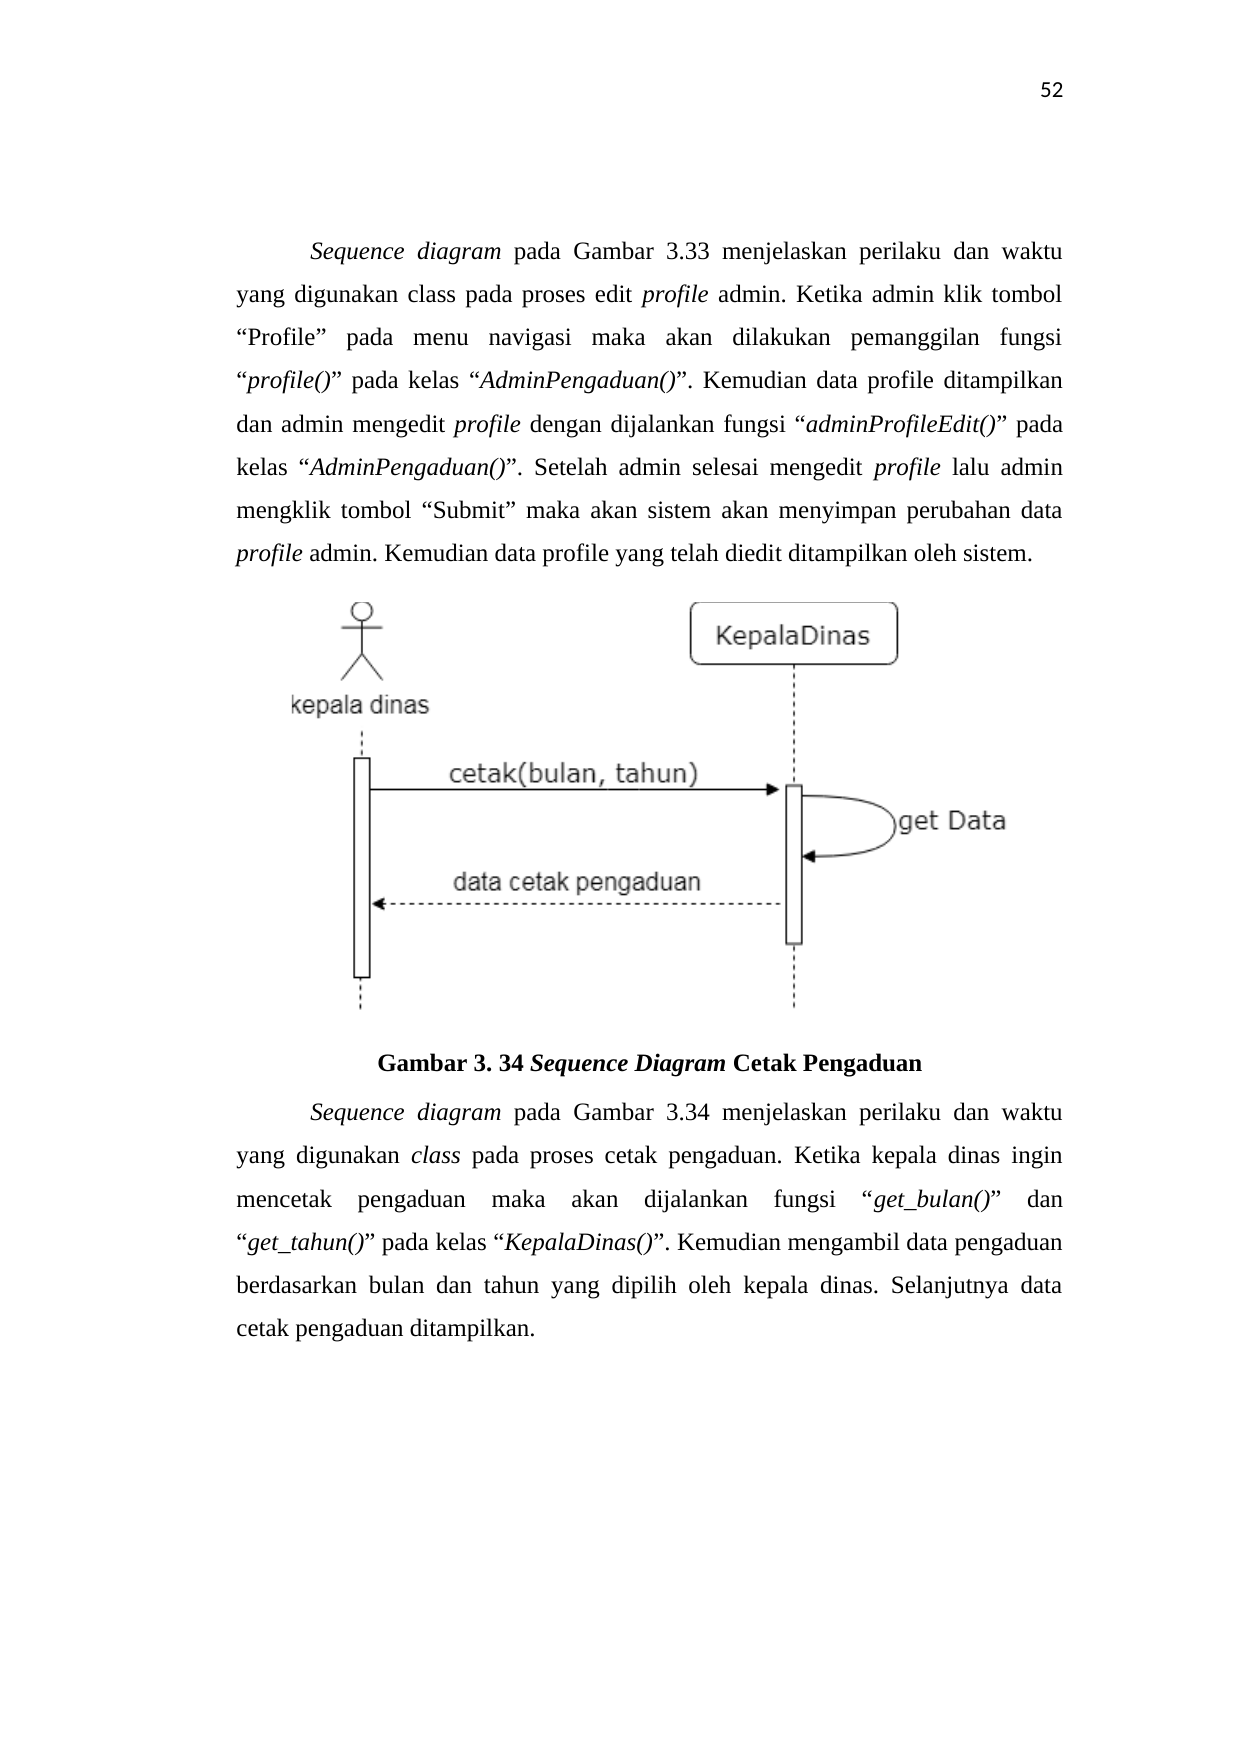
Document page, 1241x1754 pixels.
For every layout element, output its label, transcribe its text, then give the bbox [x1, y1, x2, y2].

text Gambar 3. 34 Sequence Diagram Cetak Pengaduan [236, 1048, 1063, 1077]
text Sequence diagram pada Gambar 3.34 menjelaskan perilaku dan waktu yang digunakan class pada proses cetak pengaduan. Ketika kepala dinas ingin mencetak pengaduan maka akan dijalankan fungsi “get_bulan()” dan “get_tahun()” pada kelas “KepalaDinas()”. Kemudian mengambil data pengaduan berdasarkan bulan dan tahun yang dipilih oleh kepala dinas. Selanjutnya data cetak pengaduan ditampilkan. [236, 1097, 1063, 1342]
picture [291, 602, 1008, 1013]
text Sequence diagram pada Gambar 3.33 menjelaskan perilaku dan waktu yang digunakan class pada proses edit profile admin. Ketika admin klik tombol “Profile” pada menu navigasi maka akan dilakukan pemanggilan fungsi “profile()” pada kelas “AdminPengaduan()”. Kemudian data profile ditampilkan dan admin mengedit profile dengan dijalankan fungsi “adminProfileEdit()” pada kelas “AdminPengaduan()”. Setelah admin selesai mengedit profile lalu admin mengklik tombol “Submit” maka akan sistem akan menyimpan perubahan data profile admin. Kemudian data profile yang telah diedit ditampilkan oleh sistem. [236, 236, 1063, 567]
